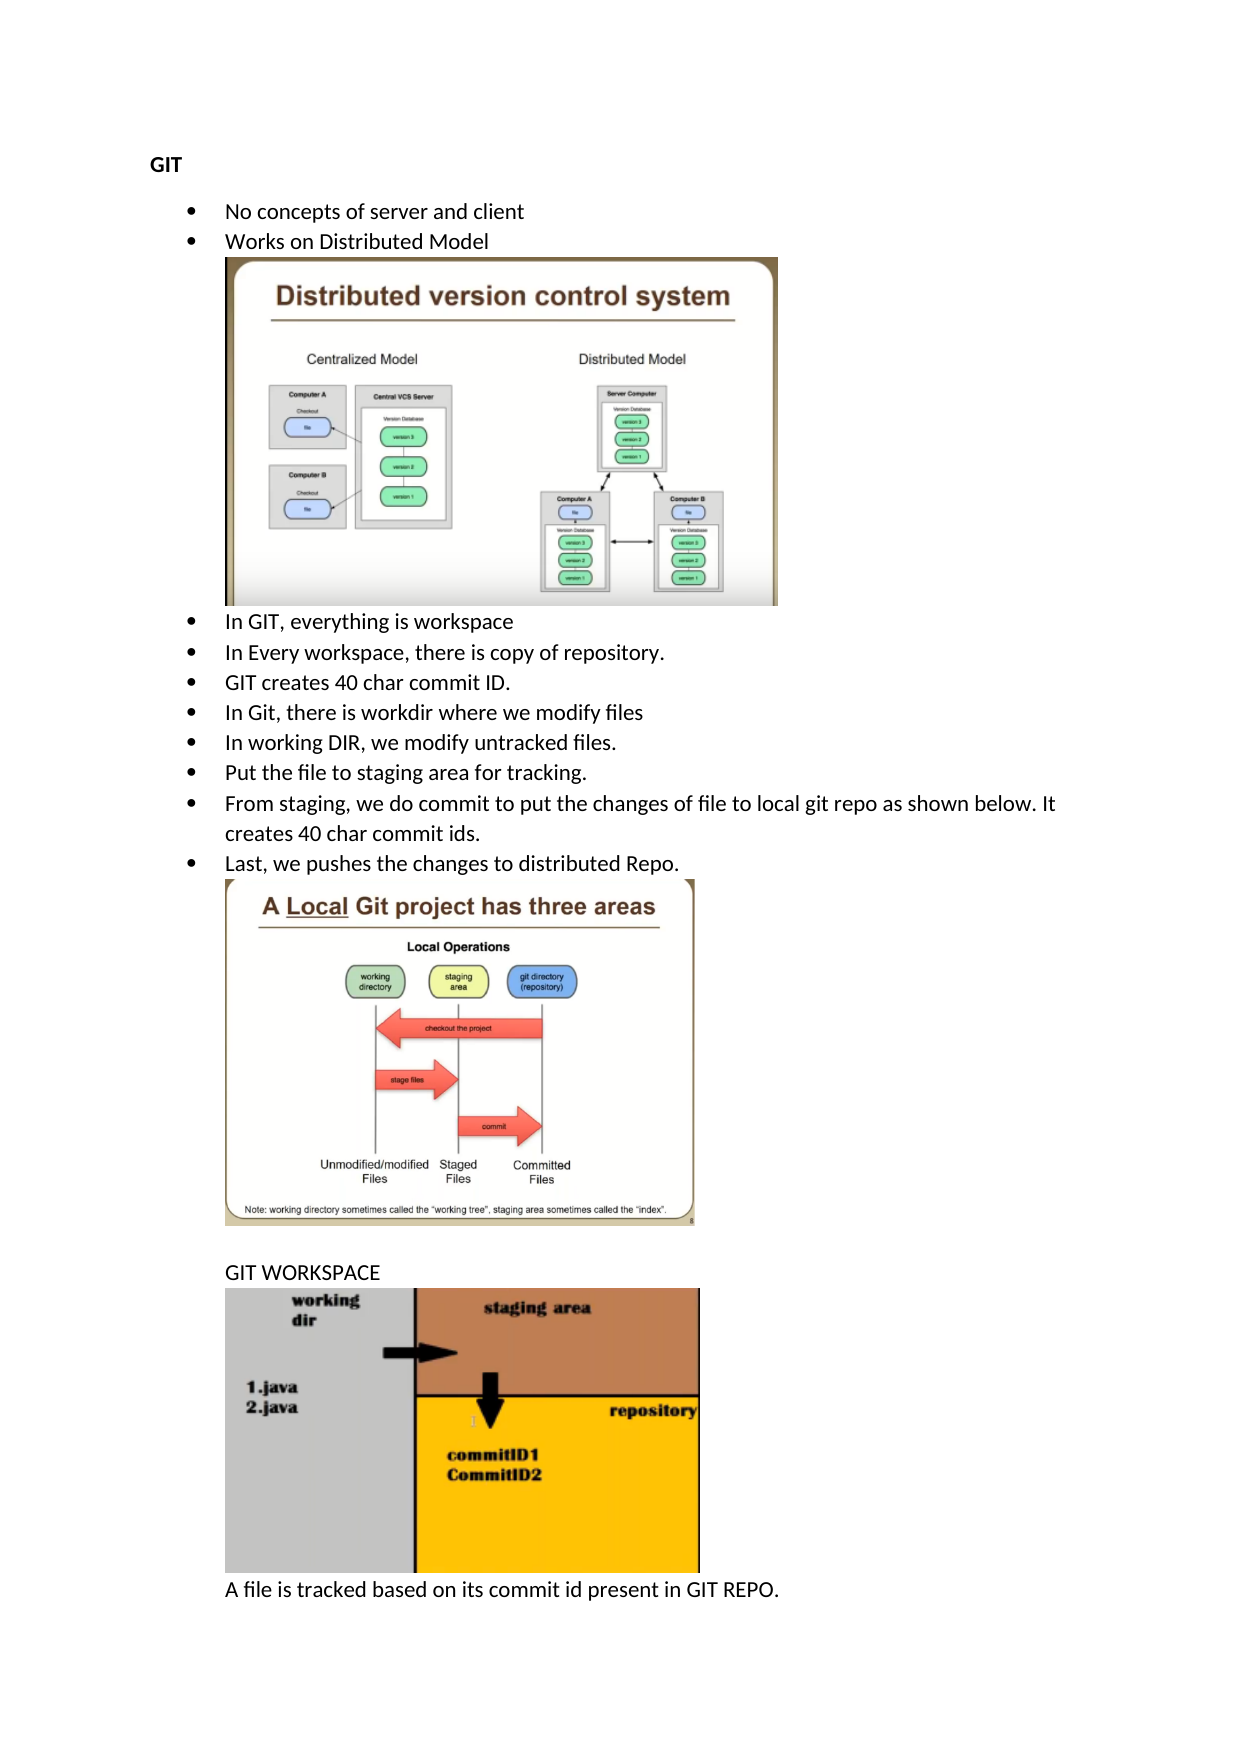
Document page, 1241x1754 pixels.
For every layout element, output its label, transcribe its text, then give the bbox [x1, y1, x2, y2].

list From staging, we do commit to put the changes of file to local git repo as shown below. It creates 40 char commit ids. [187, 789, 1090, 847]
list GIT WORKSPACE [225, 1258, 1090, 1286]
picture [225, 1288, 700, 1573]
list A file is tracked based on its commit id present in GIT REPO. [225, 1575, 1090, 1603]
list Works on Distributed Model [187, 227, 1090, 255]
picture [225, 257, 778, 606]
list In Git, there is workdir where we modify files [187, 698, 1090, 726]
list In GIT, everything is workspace [187, 607, 1090, 635]
list In Every workspace, there is copy of repository. [187, 638, 1090, 666]
list No concepts of server and client [187, 197, 1090, 225]
text GIT [150, 150, 1090, 178]
list In working DIR, we modify untracked files. [187, 728, 1090, 756]
list GIT creates 40 char commit ID. [187, 668, 1090, 696]
picture [225, 879, 695, 1226]
list Put the file to staging area for tracking. [187, 758, 1090, 786]
list Last, we pushes the changes to distributed Repo. [187, 849, 1090, 877]
